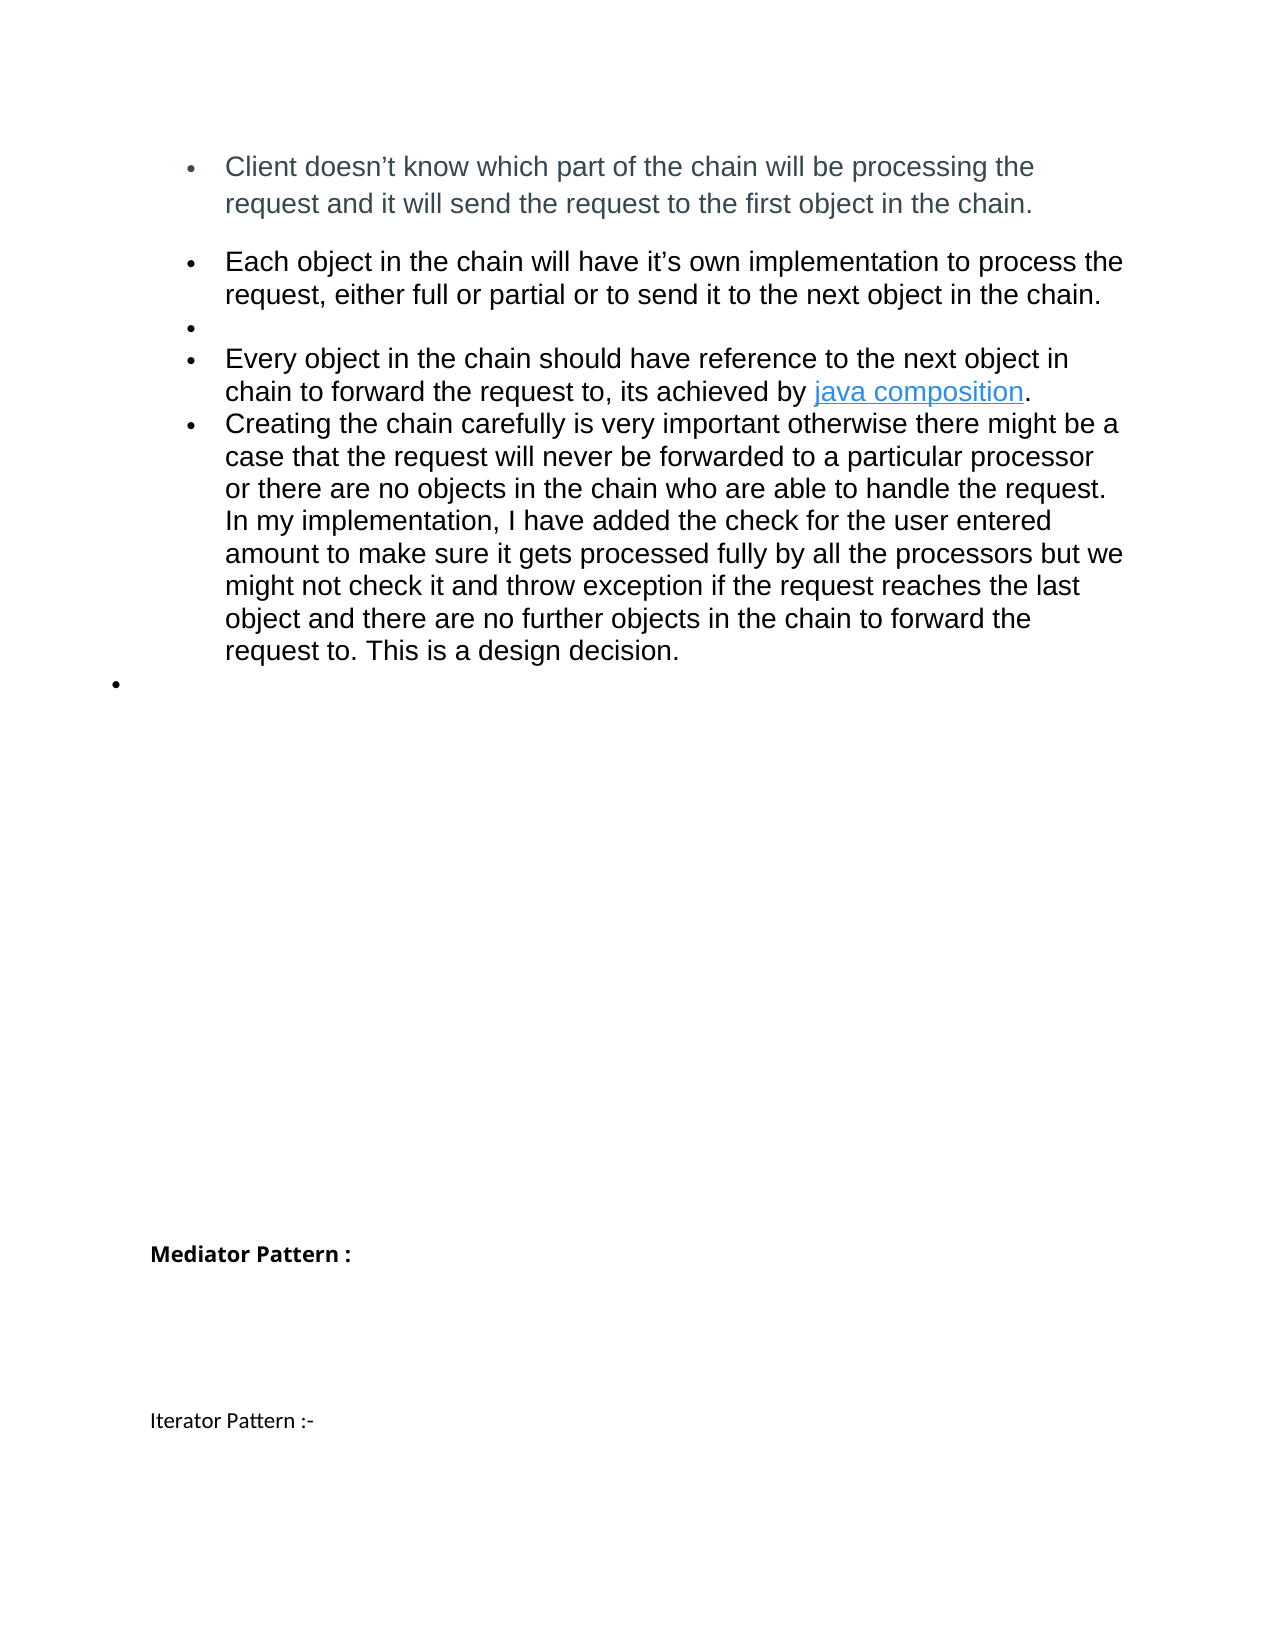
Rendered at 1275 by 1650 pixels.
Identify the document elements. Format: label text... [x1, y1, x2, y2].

text Mediator Pattern : [150, 1239, 1125, 1268]
list Each object in the chain will have it’s own implementation to process the request, either full or partial or to send it to the next object in the chain. [187, 245, 1125, 310]
list Creating the chain carefully is very important otherwise there might be a case that the request will never be forwarded to a particular processor or there are no objects in the chain who are able to handle the request. In my implementation, I have added the check for the user entered amount to make sure it gets processed fully by all the processors but we might not check it and throw exception if the request reaches the last object and there are no further objects in the chain to forward the request to. This is a design decision. [187, 407, 1125, 666]
list Every object in the chain should have reference to the next object in chain to forward the request to, its achieved by java composition. [187, 342, 1125, 407]
list Client doesn’t know which part of the chain will be processing the request and it will send the request to the first object in the chain. [187, 150, 1125, 219]
text Iterator Pattern :- [150, 1406, 1125, 1434]
